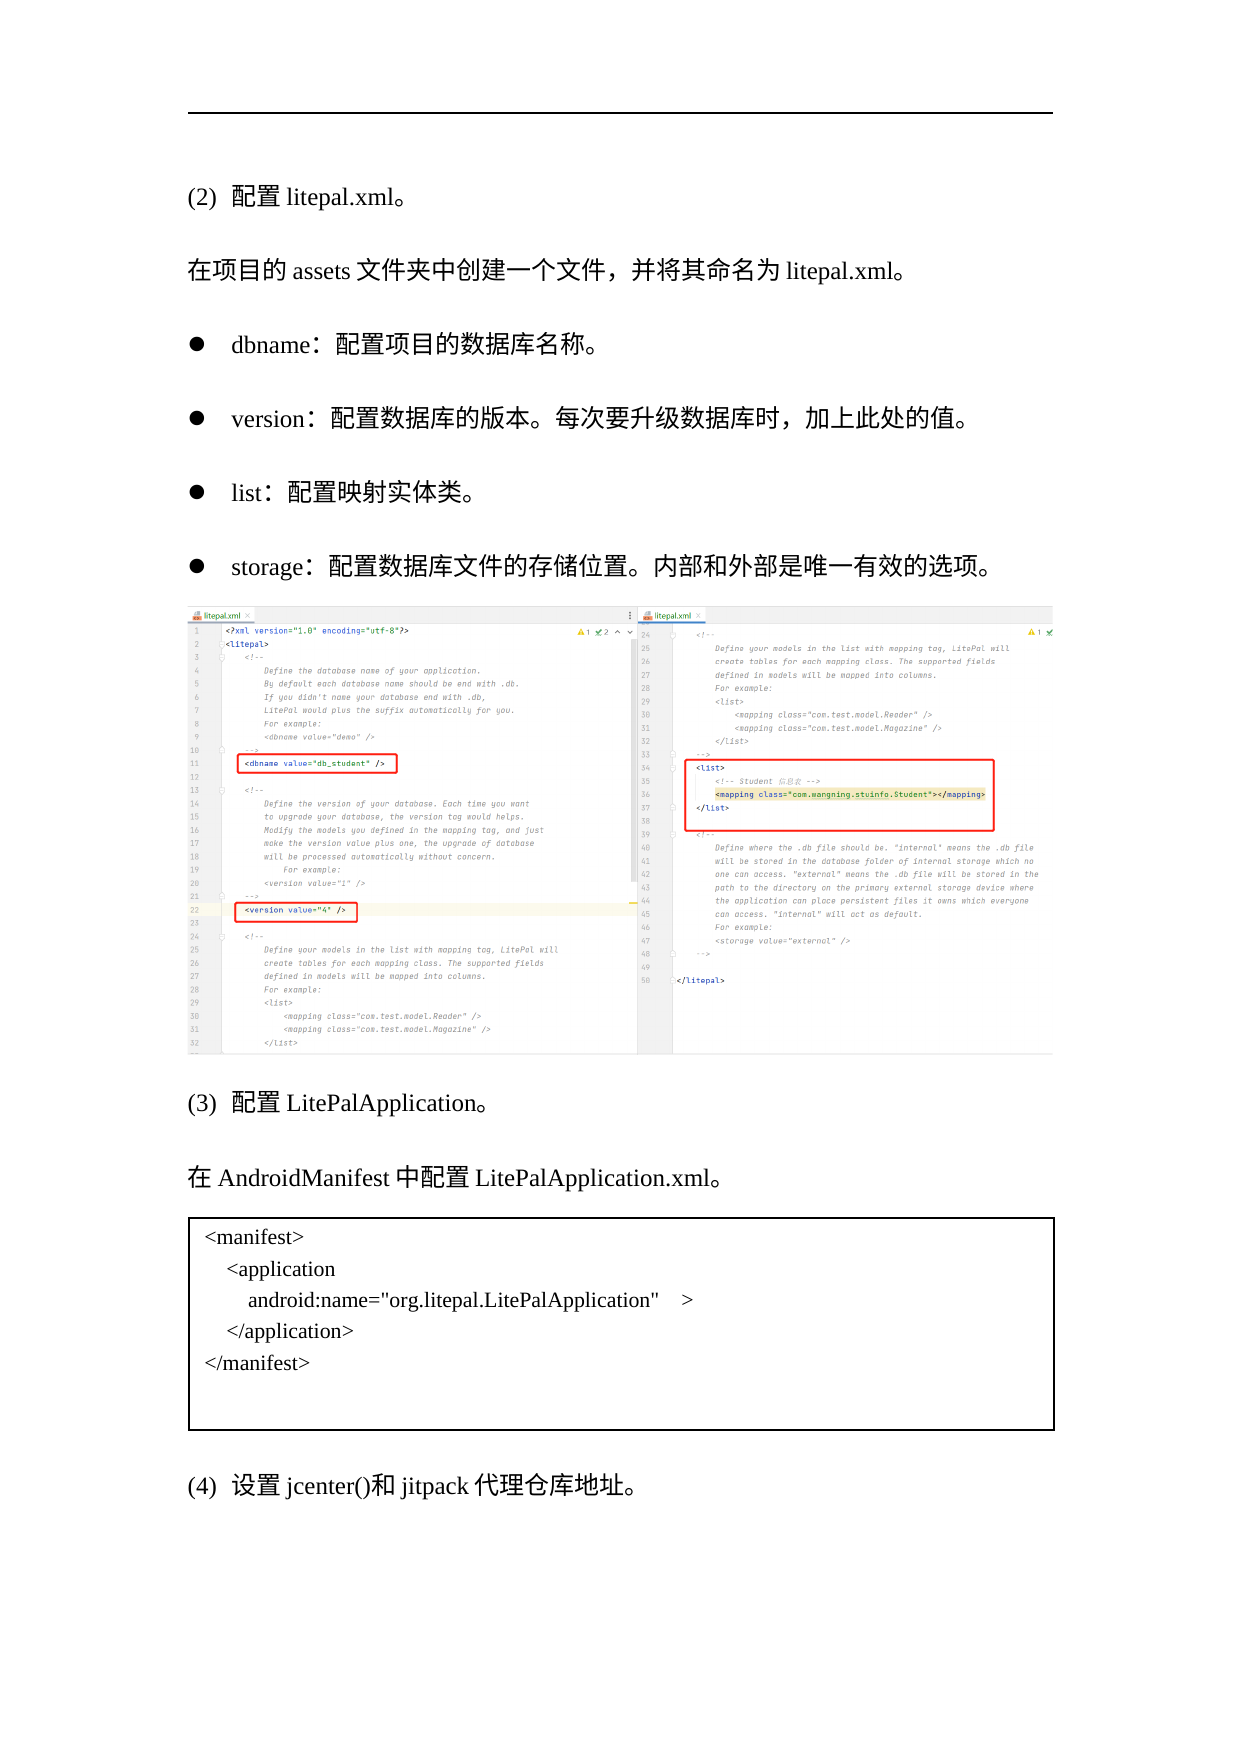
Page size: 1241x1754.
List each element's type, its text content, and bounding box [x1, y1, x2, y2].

list storage：配置数据库文件的存储位置。内部和外部是唯一有效的选项。 [187, 532, 1053, 597]
text (4) 设置jcenter()和jitpack代理仓库地址。 [187, 1451, 1053, 1516]
picture [187, 606, 1053, 1055]
list dbname：配置项目的数据库名称。 [187, 310, 1053, 375]
list list：配置映射实体类。 [187, 458, 1053, 523]
text (3) 配置LitePalApplication。 [187, 1068, 1053, 1133]
text (2) 配置litepal.xml。 [187, 162, 1053, 227]
list version：配置数据库的版本。每次要升级数据库时，加上此处的值。 [187, 384, 1053, 449]
text 在AndroidManifest中配置LitePalApplication.xml。 [187, 1143, 1053, 1208]
text 在项目的assets文件夹中创建一个文件，并将其命名为litepal.xml。 [187, 236, 1053, 301]
